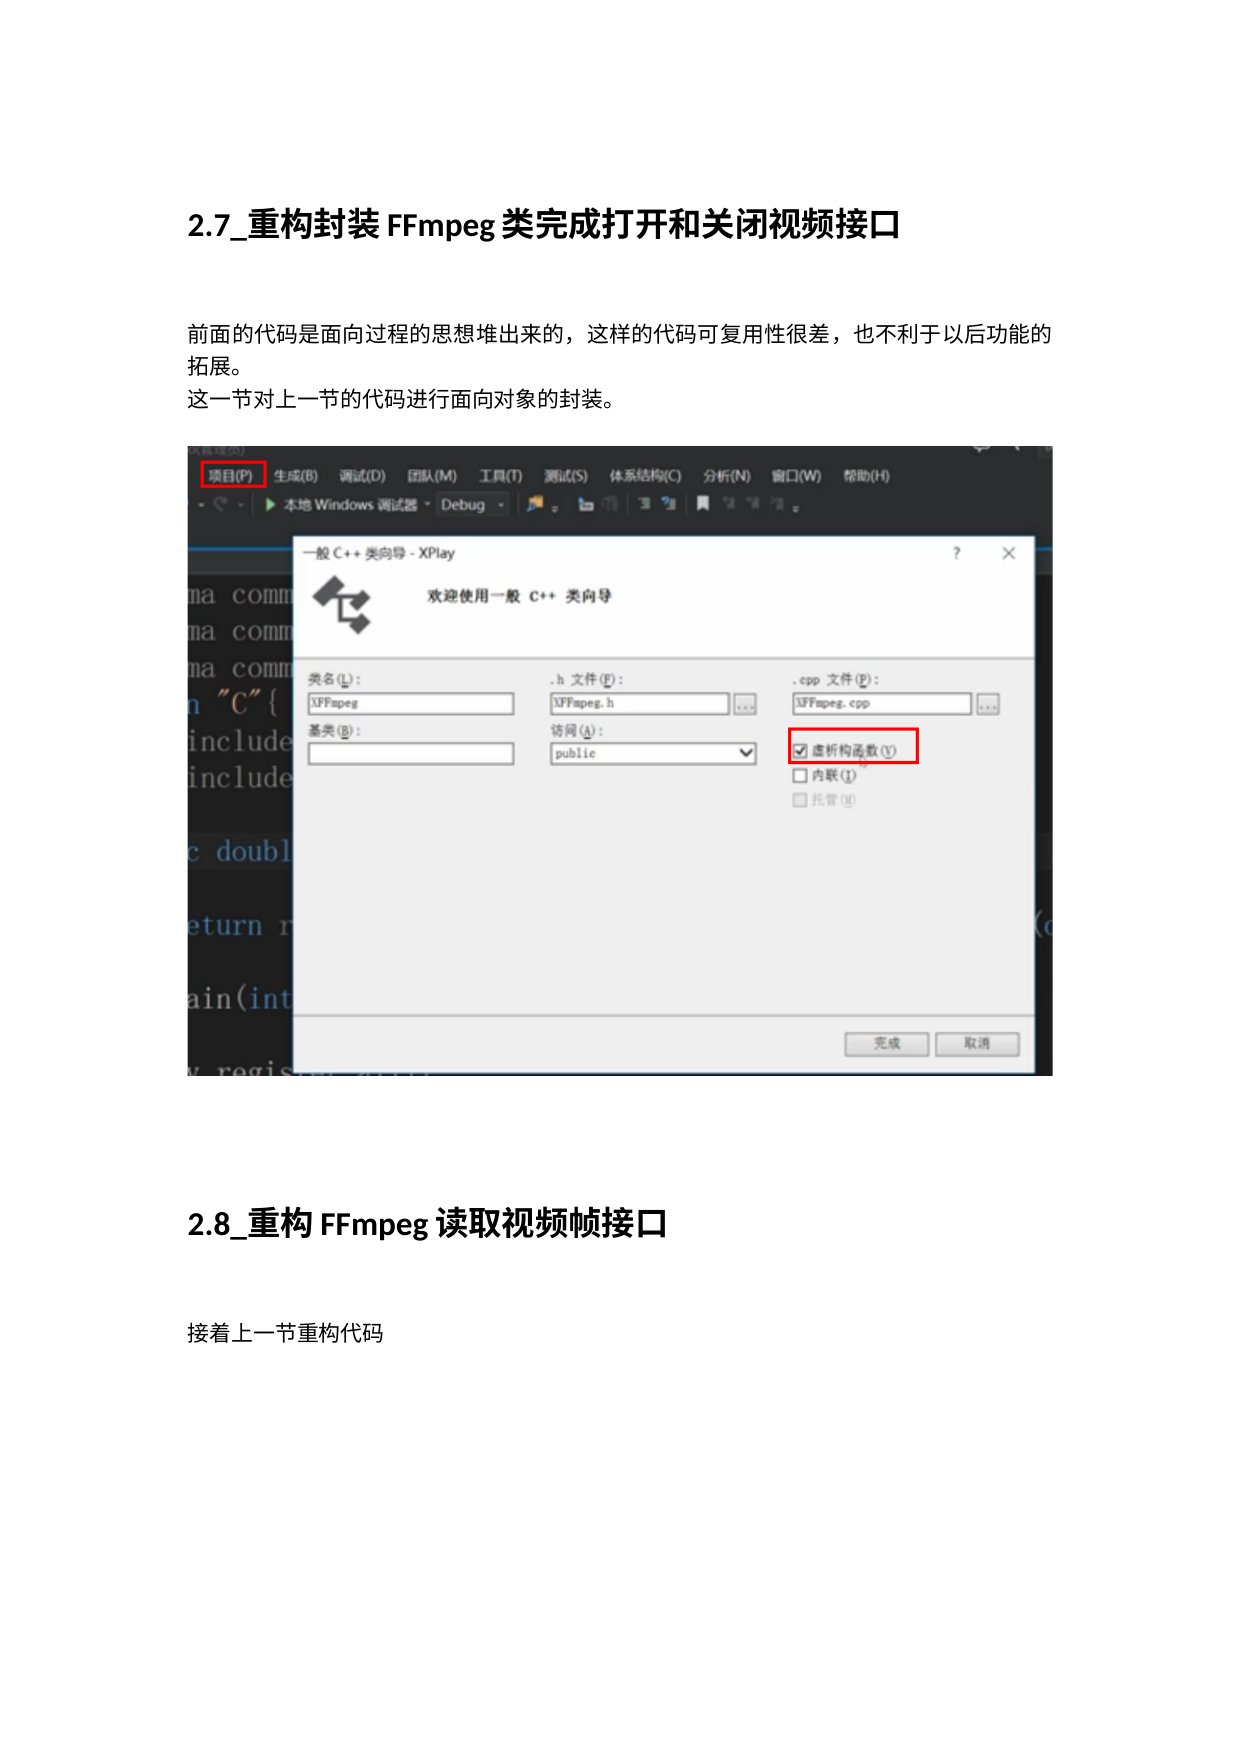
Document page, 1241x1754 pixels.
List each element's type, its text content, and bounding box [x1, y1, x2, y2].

subtitle 2.7_重构封装FFmpeg类完成打开和关闭视频接口 [187, 189, 1053, 254]
picture [187, 446, 1053, 1076]
text 接着上一节重构代码 [187, 1316, 1053, 1348]
subtitle 2.8_重构FFmpeg读取视频帧接口 [187, 1188, 1053, 1253]
text 这一节对上一节的代码进行面向对象的封装。 [187, 381, 1053, 414]
text 前面的代码是面向过程的思想堆出来的，这样的代码可复用性很差，也不利于以后功能的拓展。 [187, 316, 1053, 381]
